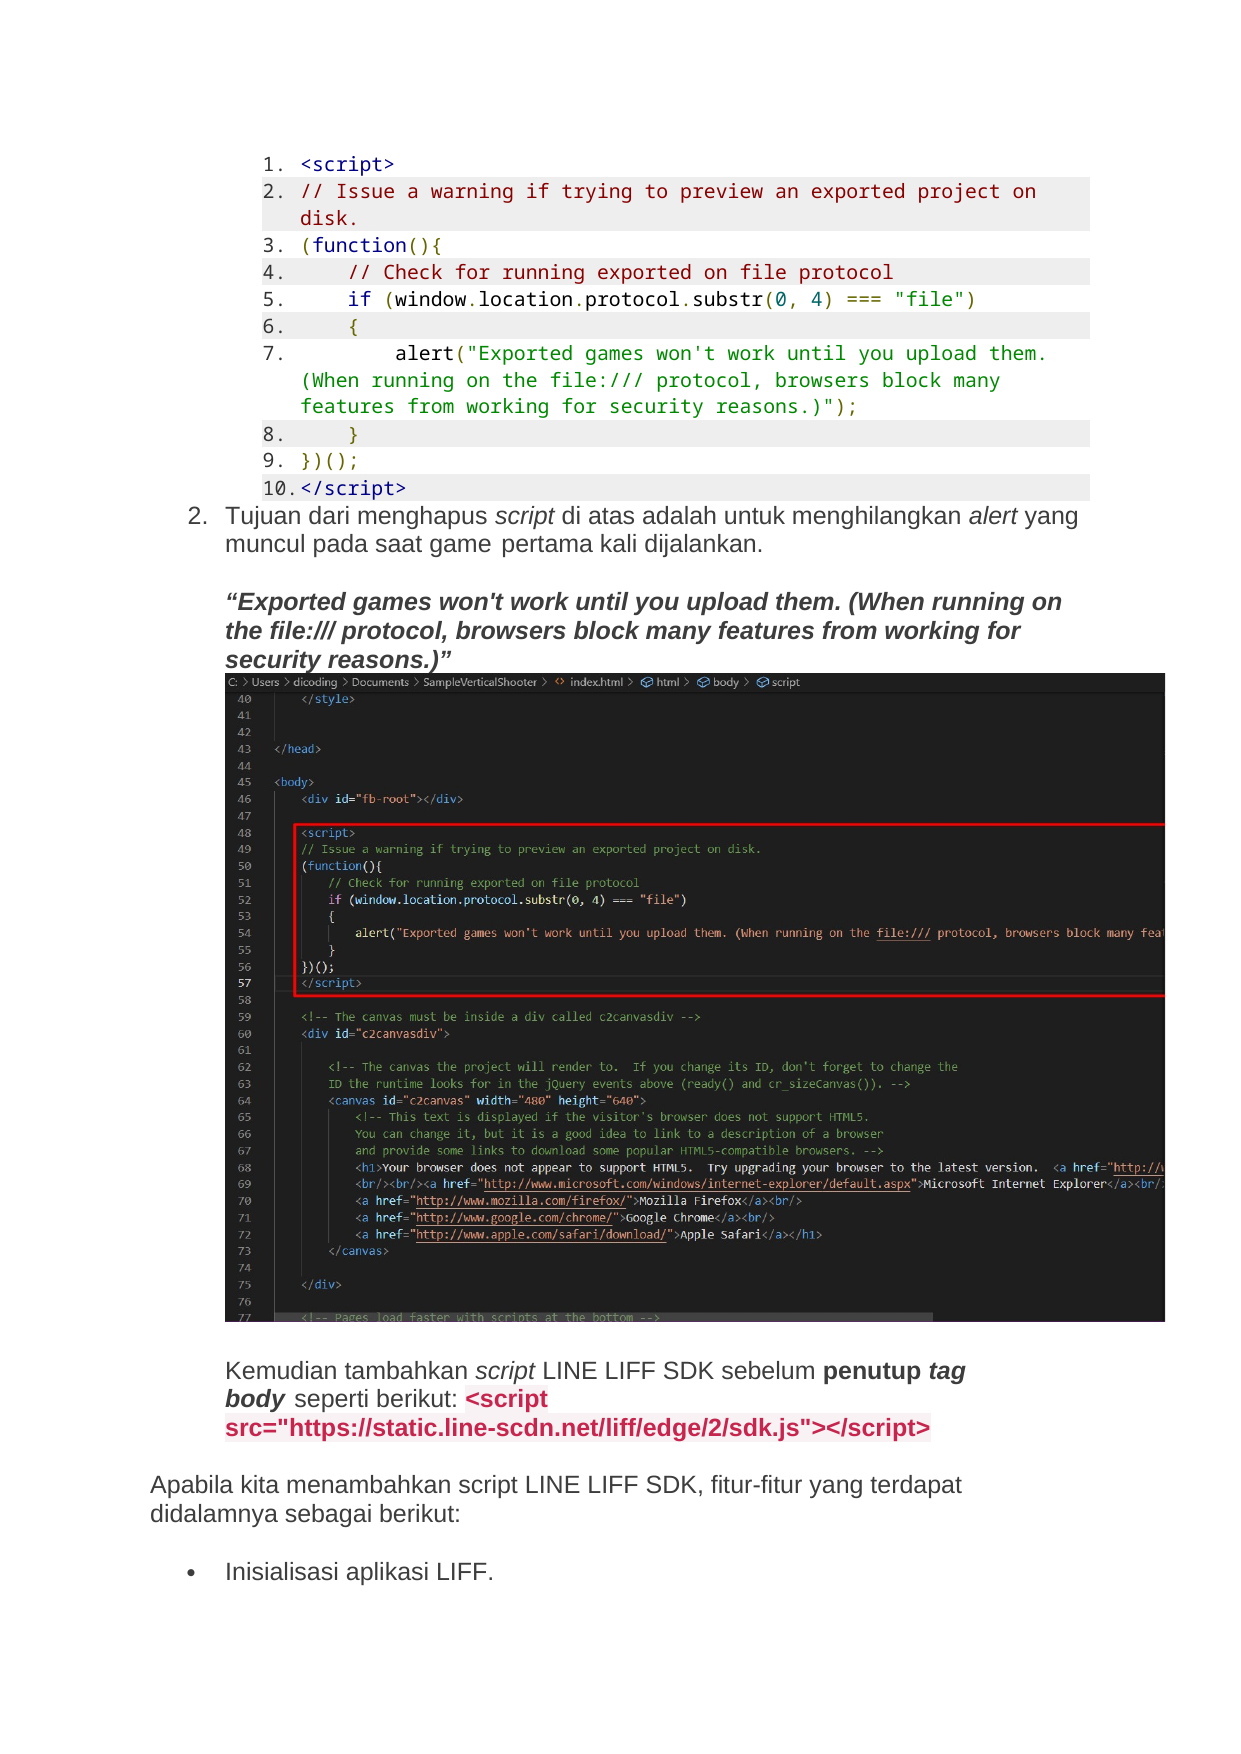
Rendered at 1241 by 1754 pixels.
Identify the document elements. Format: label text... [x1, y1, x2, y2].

picture [225, 673, 1166, 1322]
list alert("Exported games won't work until you upload them. (When running on the file:/// protocol, browsers block many features from working for security reasons.)"); [262, 339, 1090, 420]
list <script> [262, 150, 1090, 177]
list })(); [262, 447, 1090, 474]
list Tujuan dari menghapus script di atas adalah untuk menghilangkan alert yang muncul pada saat game pertama kali dijalankan. [187, 501, 1090, 558]
list // Issue a warning if trying to preview an exported project on disk. [262, 177, 1090, 231]
text Apabila kita menambahkan script LINE LIFF SDK, fitur-fitur yang terdapat didalamnya sebagai berikut: [150, 1470, 1090, 1527]
list if (window.location.protocol.substr(0, 4) === "file") [262, 285, 1090, 312]
text “Exported games won't work until you upload them. (When running on the file:/// protocol, browsers block many features from working for security reasons.)” [225, 587, 1090, 673]
list // Check for running exported on file protocol [262, 258, 1090, 285]
list { [262, 312, 1090, 339]
text Kemudian tambahkan script LINE LIFF SDK sebelum penutup tag body seperti berikut: <script src="https://static.line-scdn.net/liff/edge/2/sdk.js"></script> [225, 1356, 1090, 1470]
list </script> [262, 474, 1090, 501]
list Inisialisasi aplikasi LIFF. [187, 1557, 1090, 1585]
list (function(){ [262, 231, 1090, 258]
list } [262, 420, 1090, 447]
